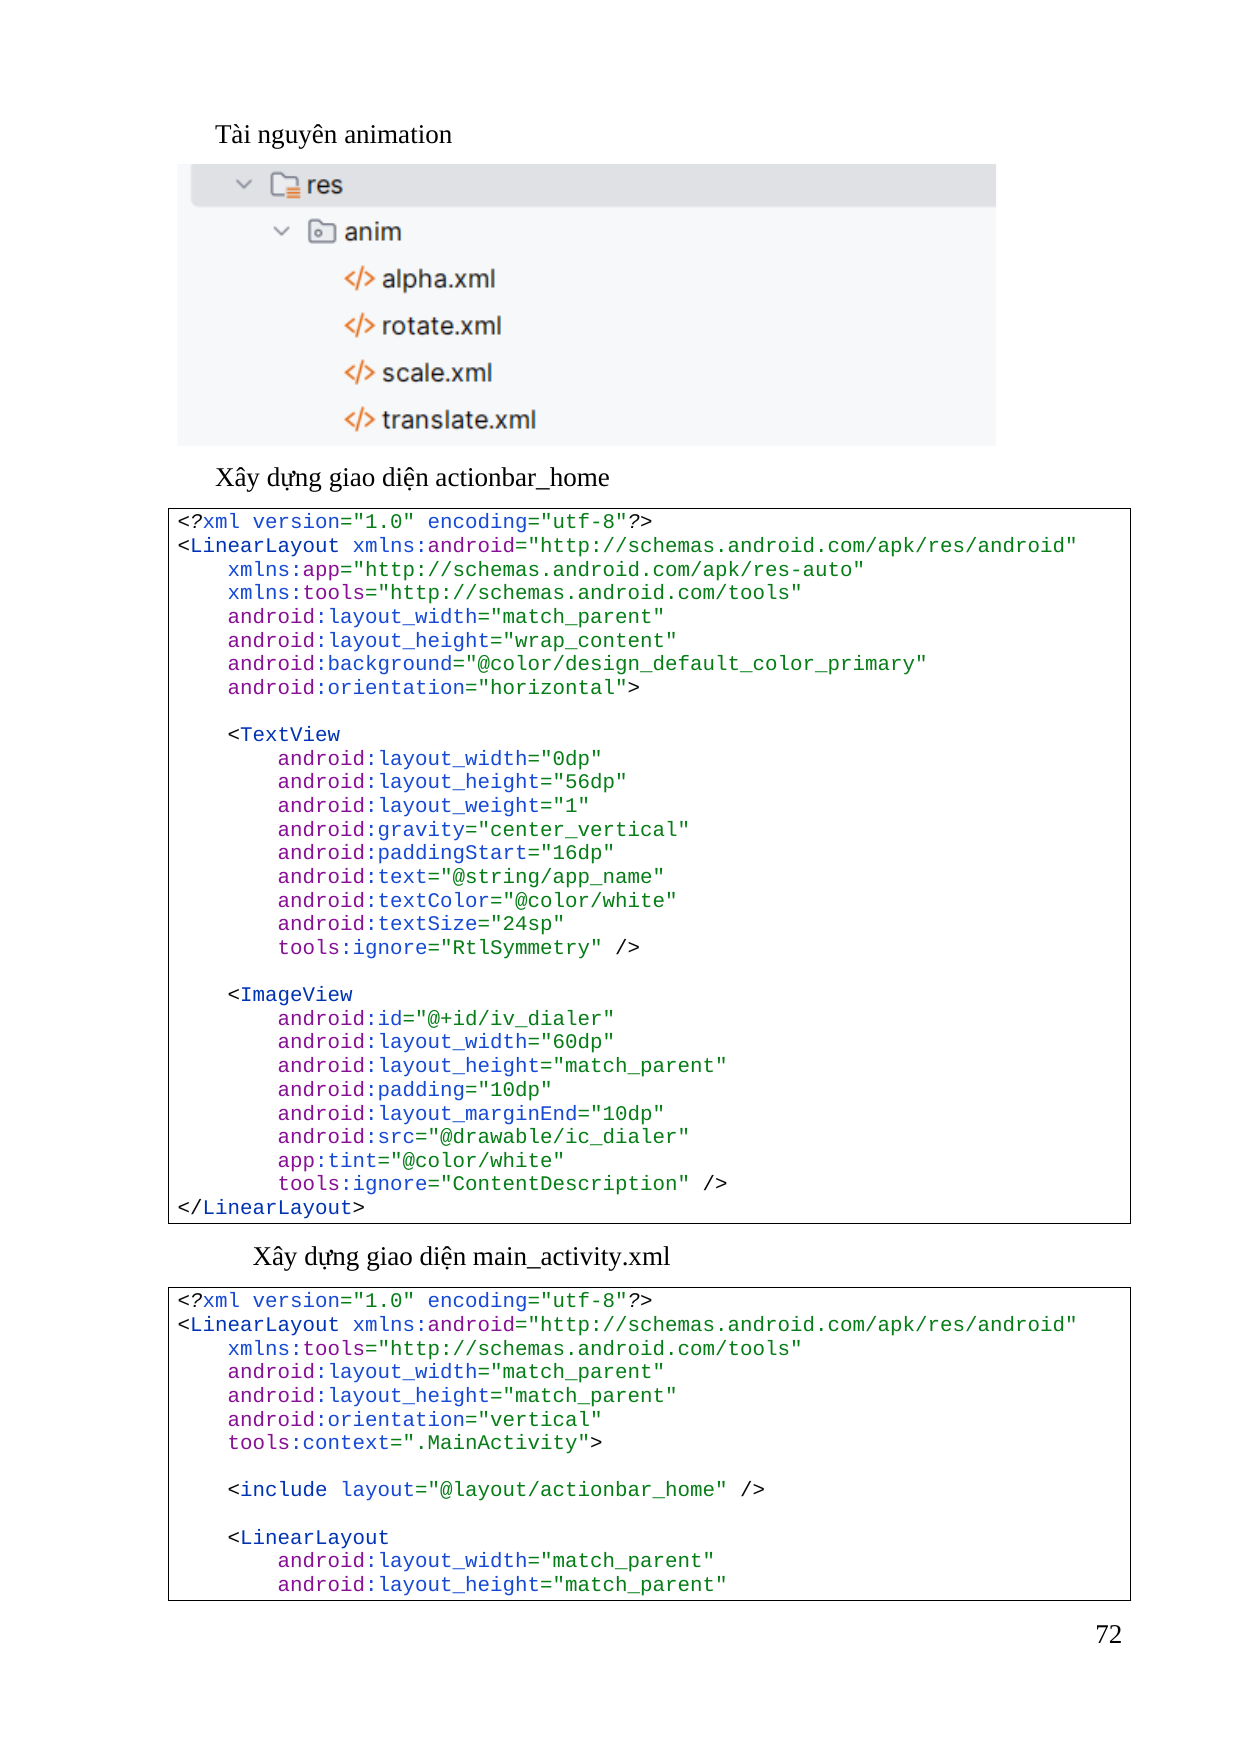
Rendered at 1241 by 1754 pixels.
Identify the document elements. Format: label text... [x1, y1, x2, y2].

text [169, 1288, 1130, 1600]
text <?xml version="1.0" encoding="utf-8"?> <LinearLayout xmlns:android="http://schemas.android.com/apk/res/android" xmlns:app="http://schemas.android.com/apk/res-auto" xmlns:tools="http://schemas.android.com/tools" android:layout_width="match_parent" android:layout_height="wrap_content" android:background="@color/design_default_color_primary" android:orientation="horizontal"> <TextView android:layout_width="0dp" android:layout_height="56dp" android:layout_weight="1" android:gravity="center_vertical" android:paddingStart="16dp" android:text="@string/app_name" android:textColor="@color/white" android:textSize="24sp" tools:ignore="RtlSymmetry" /> <ImageView android:id="@+id/iv_dialer" android:layout_width="60dp" android:layout_height="match_parent" android:padding="10dp" android:layout_marginEnd="10dp" android:src="@drawable/ic_dialer" app:tint="@color/white" tools:ignore="ContentDescription" /> </LinearLayout> [169, 509, 1130, 1223]
text Xây dựng giao diện actionbar_home [177, 462, 1122, 493]
picture [177, 164, 997, 446]
text Xây dựng giao diện main_activity.xml [177, 1241, 1122, 1272]
